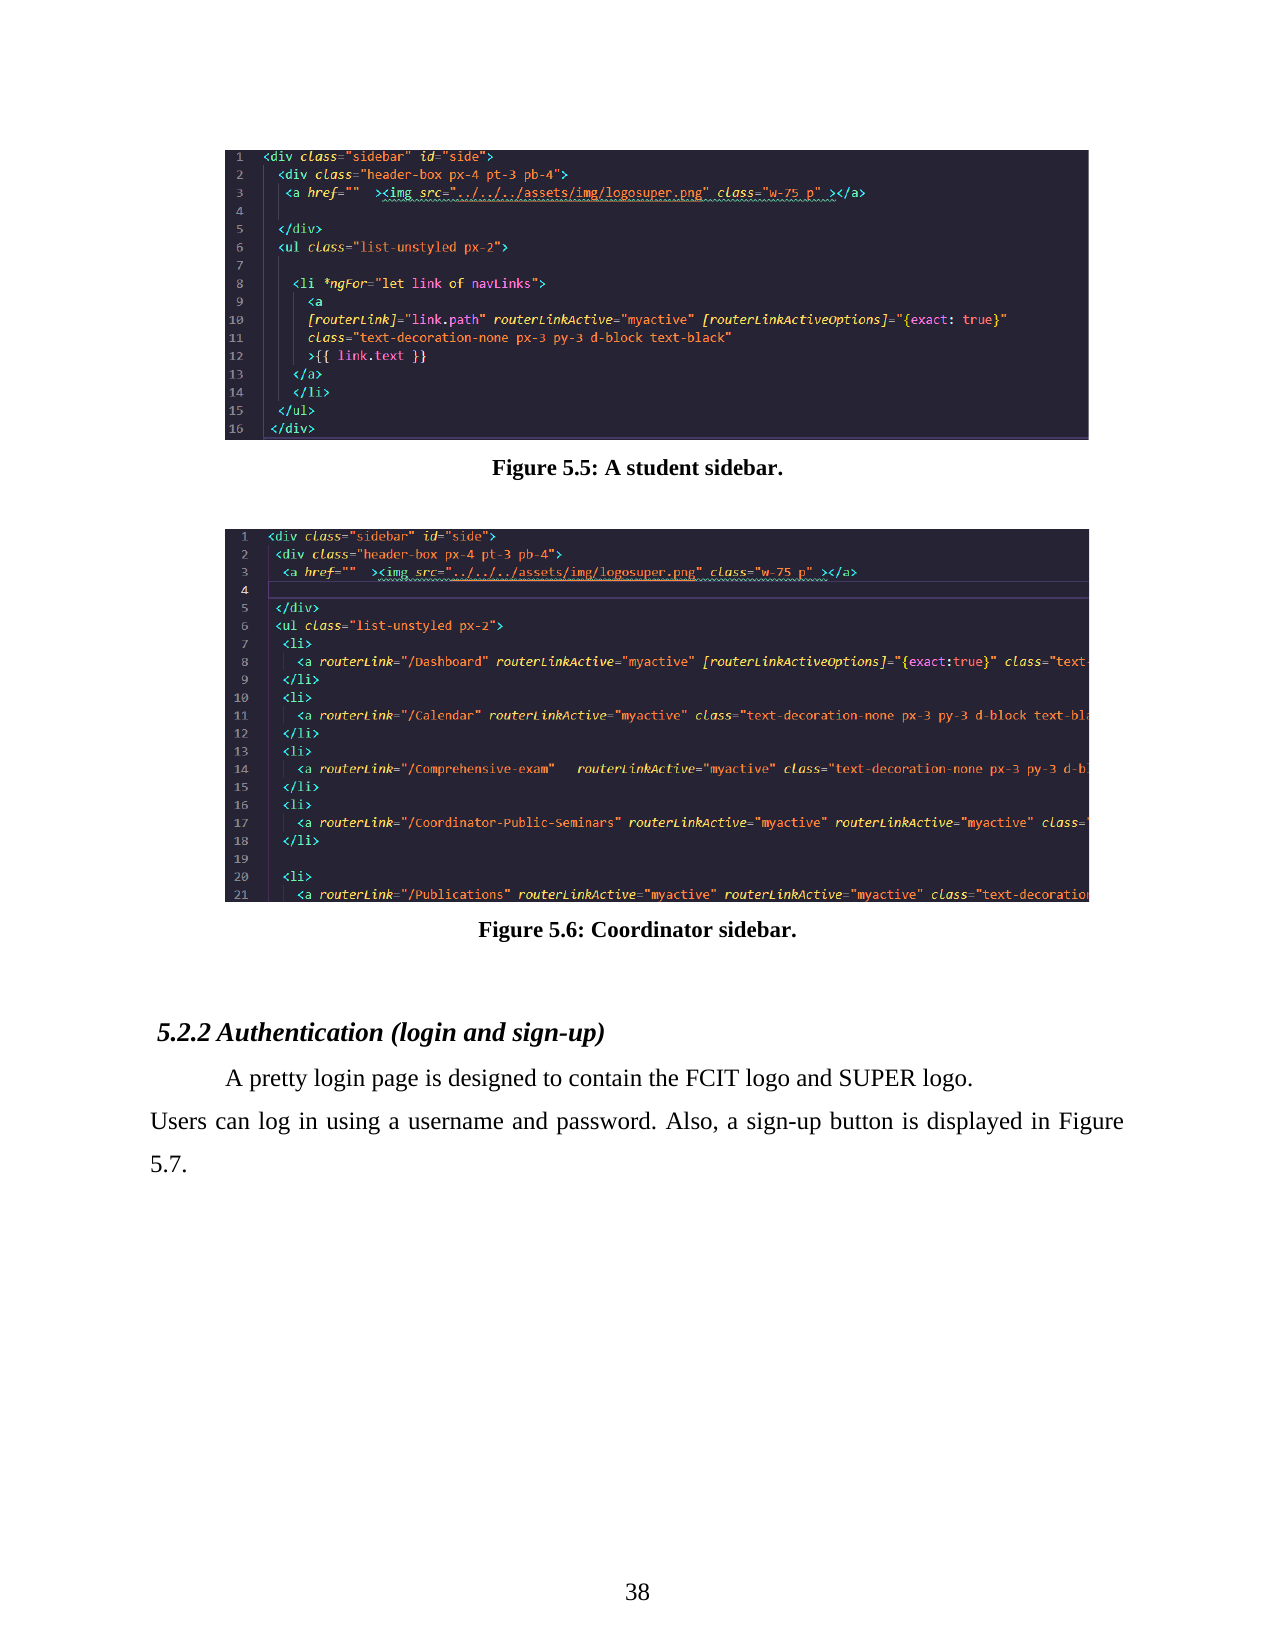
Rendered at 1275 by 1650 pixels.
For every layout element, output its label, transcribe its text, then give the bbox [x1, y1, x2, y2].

picture [225, 529, 1090, 902]
text Users can log in using a username and password. Also, a sign-up button is displayed in Figure 5.7. [150, 1106, 1125, 1178]
text Figure 5.5: A student sidebar. [150, 454, 1125, 480]
picture [225, 150, 1089, 440]
text Figure 5.6: Coordinator sidebar. [150, 916, 1125, 942]
subtitle 5.2.2 Authentication (login and sign-up) [150, 1016, 1125, 1048]
text A pretty login page is designed to contain the FCIT logo and SUPER logo. [150, 1063, 1125, 1092]
